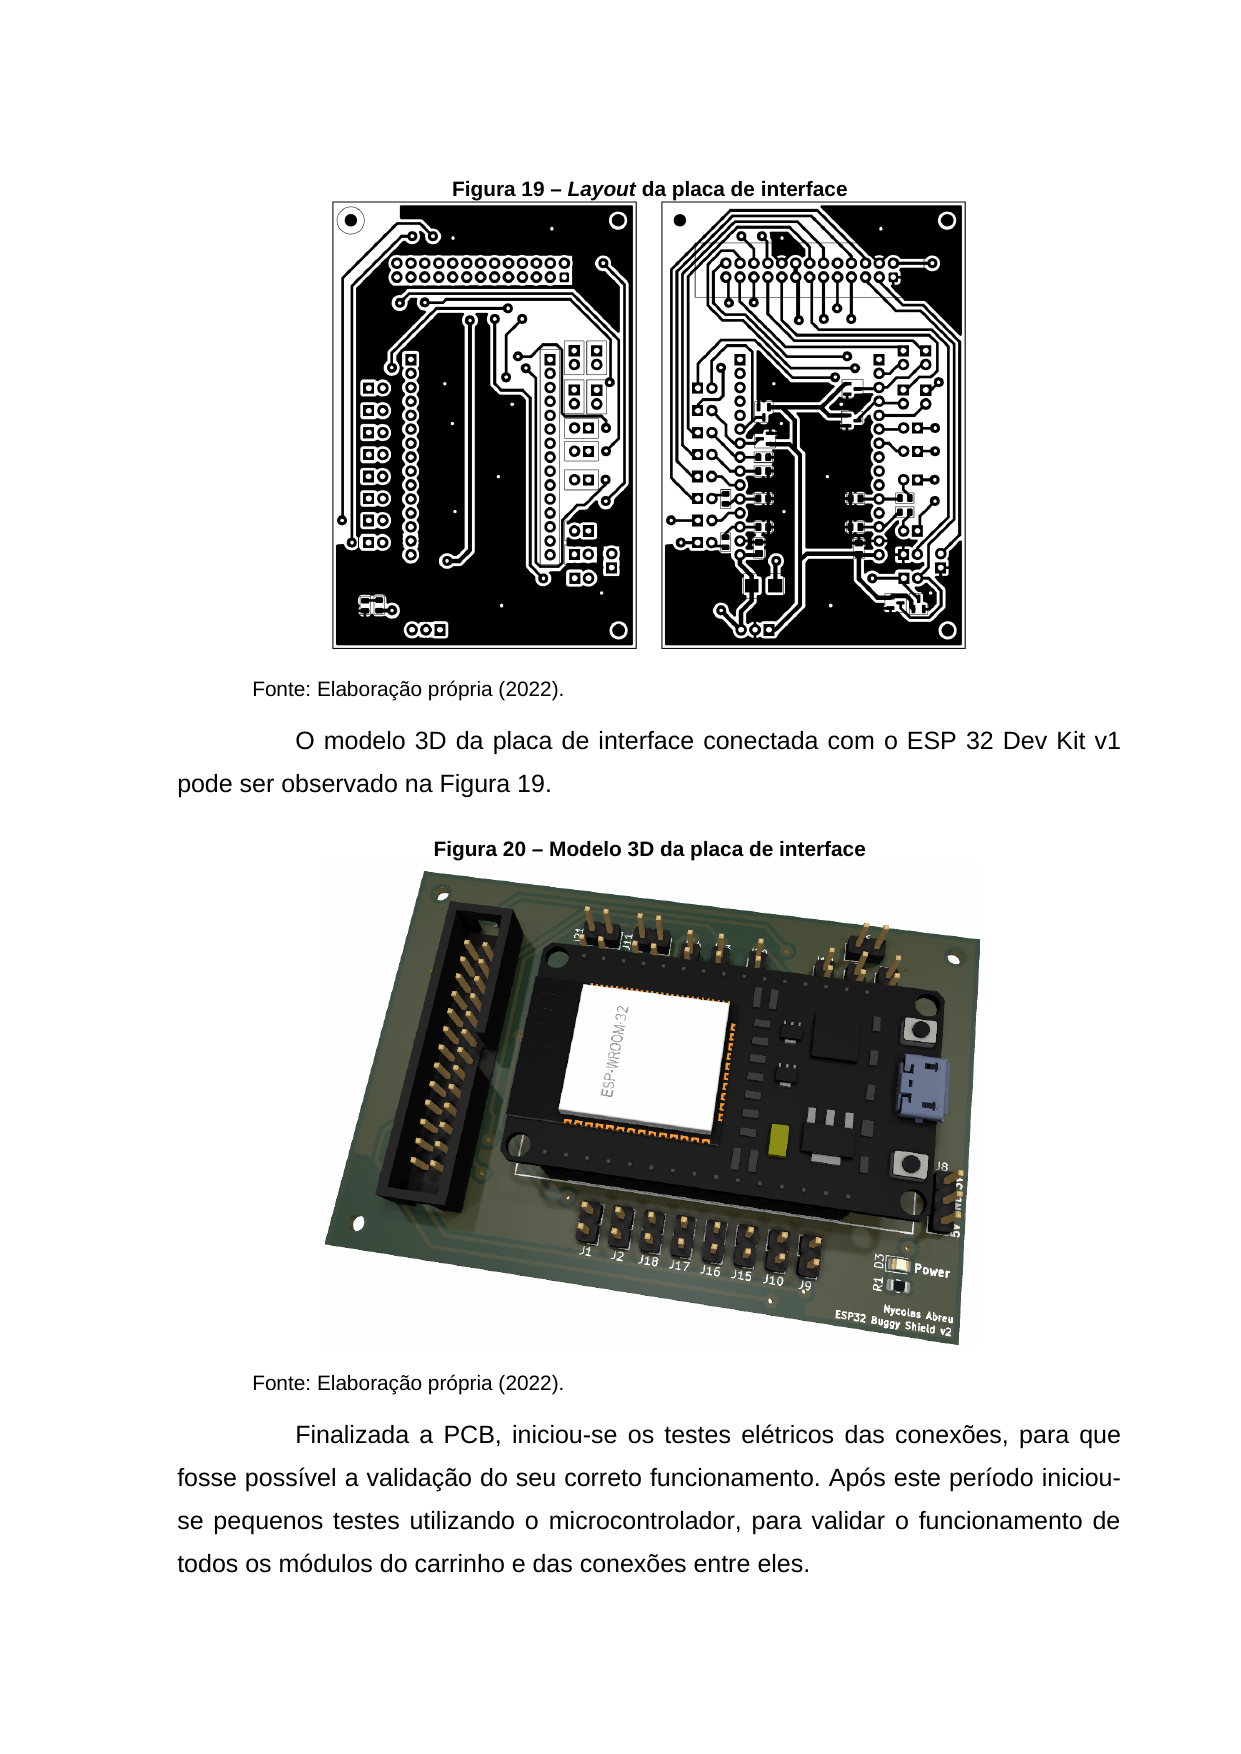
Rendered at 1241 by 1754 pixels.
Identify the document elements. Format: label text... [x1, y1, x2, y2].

text Fonte: Elaboração própria (2022). [177, 1371, 1122, 1395]
text O modelo 3D da placa de interface conectada com o ESP 32 Dev Kit v1 pode ser observado na Figura 19. [177, 726, 1122, 798]
picture [331, 201, 969, 652]
picture [318, 861, 981, 1346]
text Fonte: Elaboração própria (2022). [177, 677, 1122, 701]
text Finalizada a PCB, iniciou-se os testes elétricos das conexões, para que fosse possível a validação do seu correto funcionamento. Após este período iniciou-se pequenos testes utilizando o microcontrolador, para validar o funcionamento de todos os módulos do carrinho e das conexões entre eles. [177, 1420, 1122, 1578]
